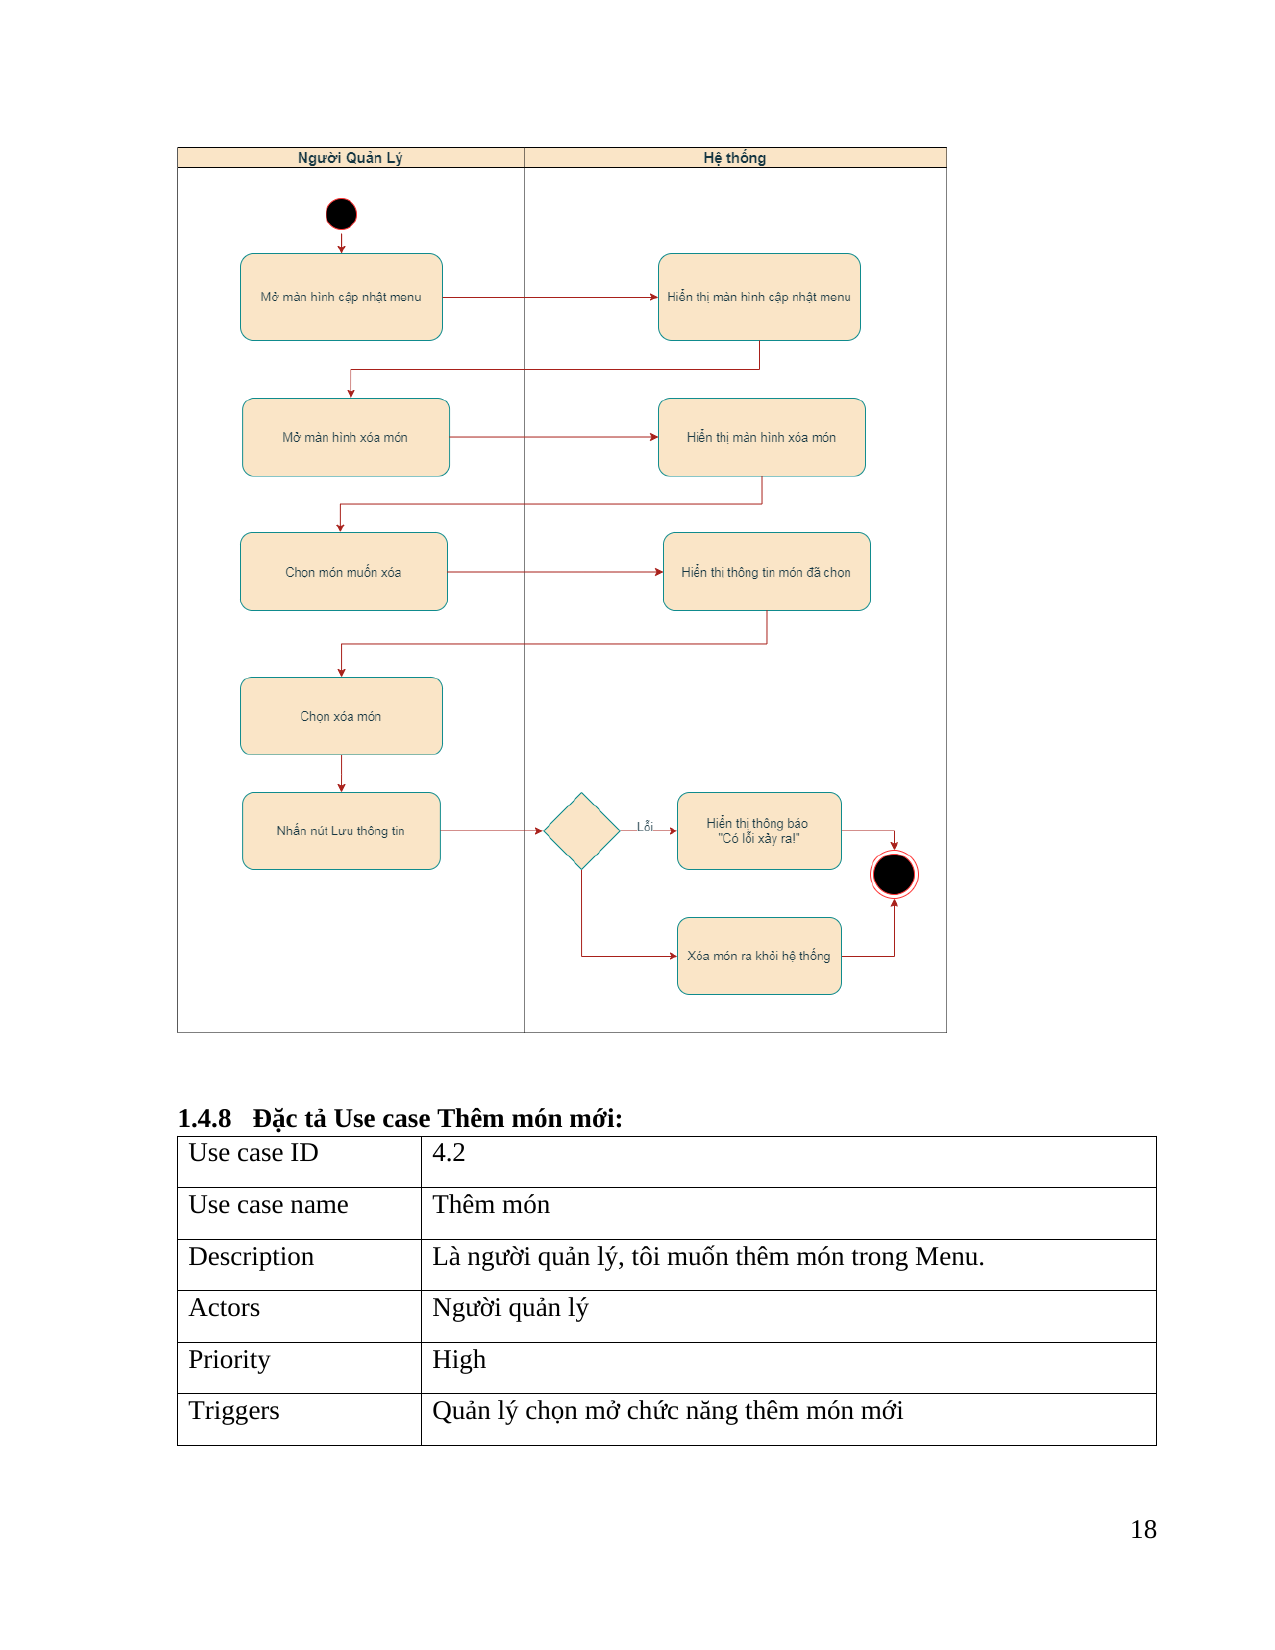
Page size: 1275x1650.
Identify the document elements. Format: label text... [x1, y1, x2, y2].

table_cell Người quản lý [422, 1291, 1156, 1342]
table_cell Thêm món [422, 1188, 1156, 1239]
table_cell Triggers [178, 1394, 421, 1445]
table_cell Actors [178, 1291, 421, 1342]
subtitle Đặc tả Use case Thêm món mới: [177, 1102, 1157, 1133]
picture [177, 147, 947, 1033]
table_cell High [422, 1343, 1156, 1393]
table_header 4.2 [422, 1137, 1156, 1187]
table_cell Description [178, 1240, 421, 1290]
table_cell Quản lý chọn mở chức năng thêm món mới [422, 1394, 1156, 1445]
table_header Use case ID [178, 1137, 421, 1187]
table_cell Priority [178, 1343, 421, 1393]
table_cell Là người quản lý, tôi muốn thêm món trong Menu. [422, 1240, 1156, 1290]
table_cell Use case name [178, 1188, 421, 1239]
